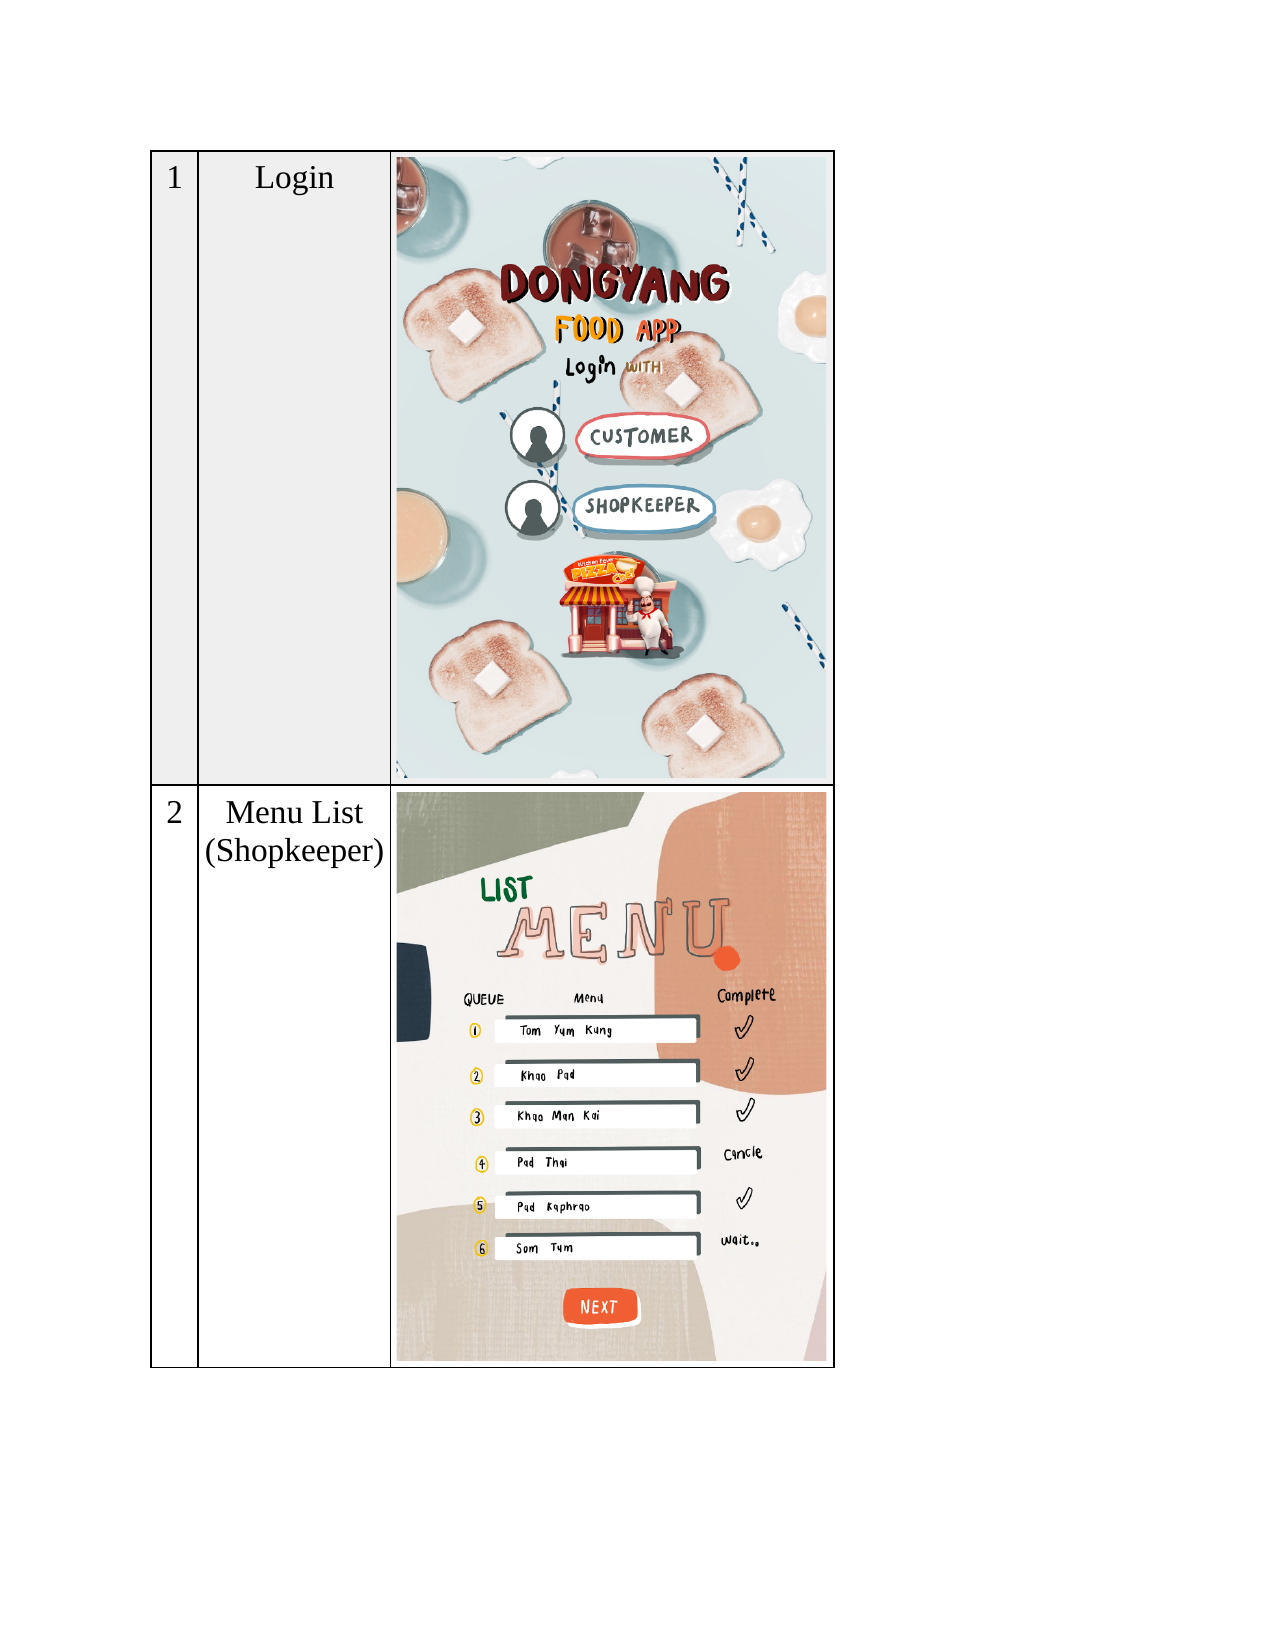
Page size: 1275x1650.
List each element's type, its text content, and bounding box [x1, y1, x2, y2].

table_cell Login [199, 152, 390, 784]
table_cell 1 [152, 152, 197, 784]
picture [396, 792, 827, 1361]
picture [396, 157, 827, 778]
table_cell Menu List (Shopkeeper) [199, 786, 390, 1367]
table_cell 2 [152, 786, 197, 1367]
table_cell [391, 786, 833, 1367]
table_cell [391, 152, 833, 784]
